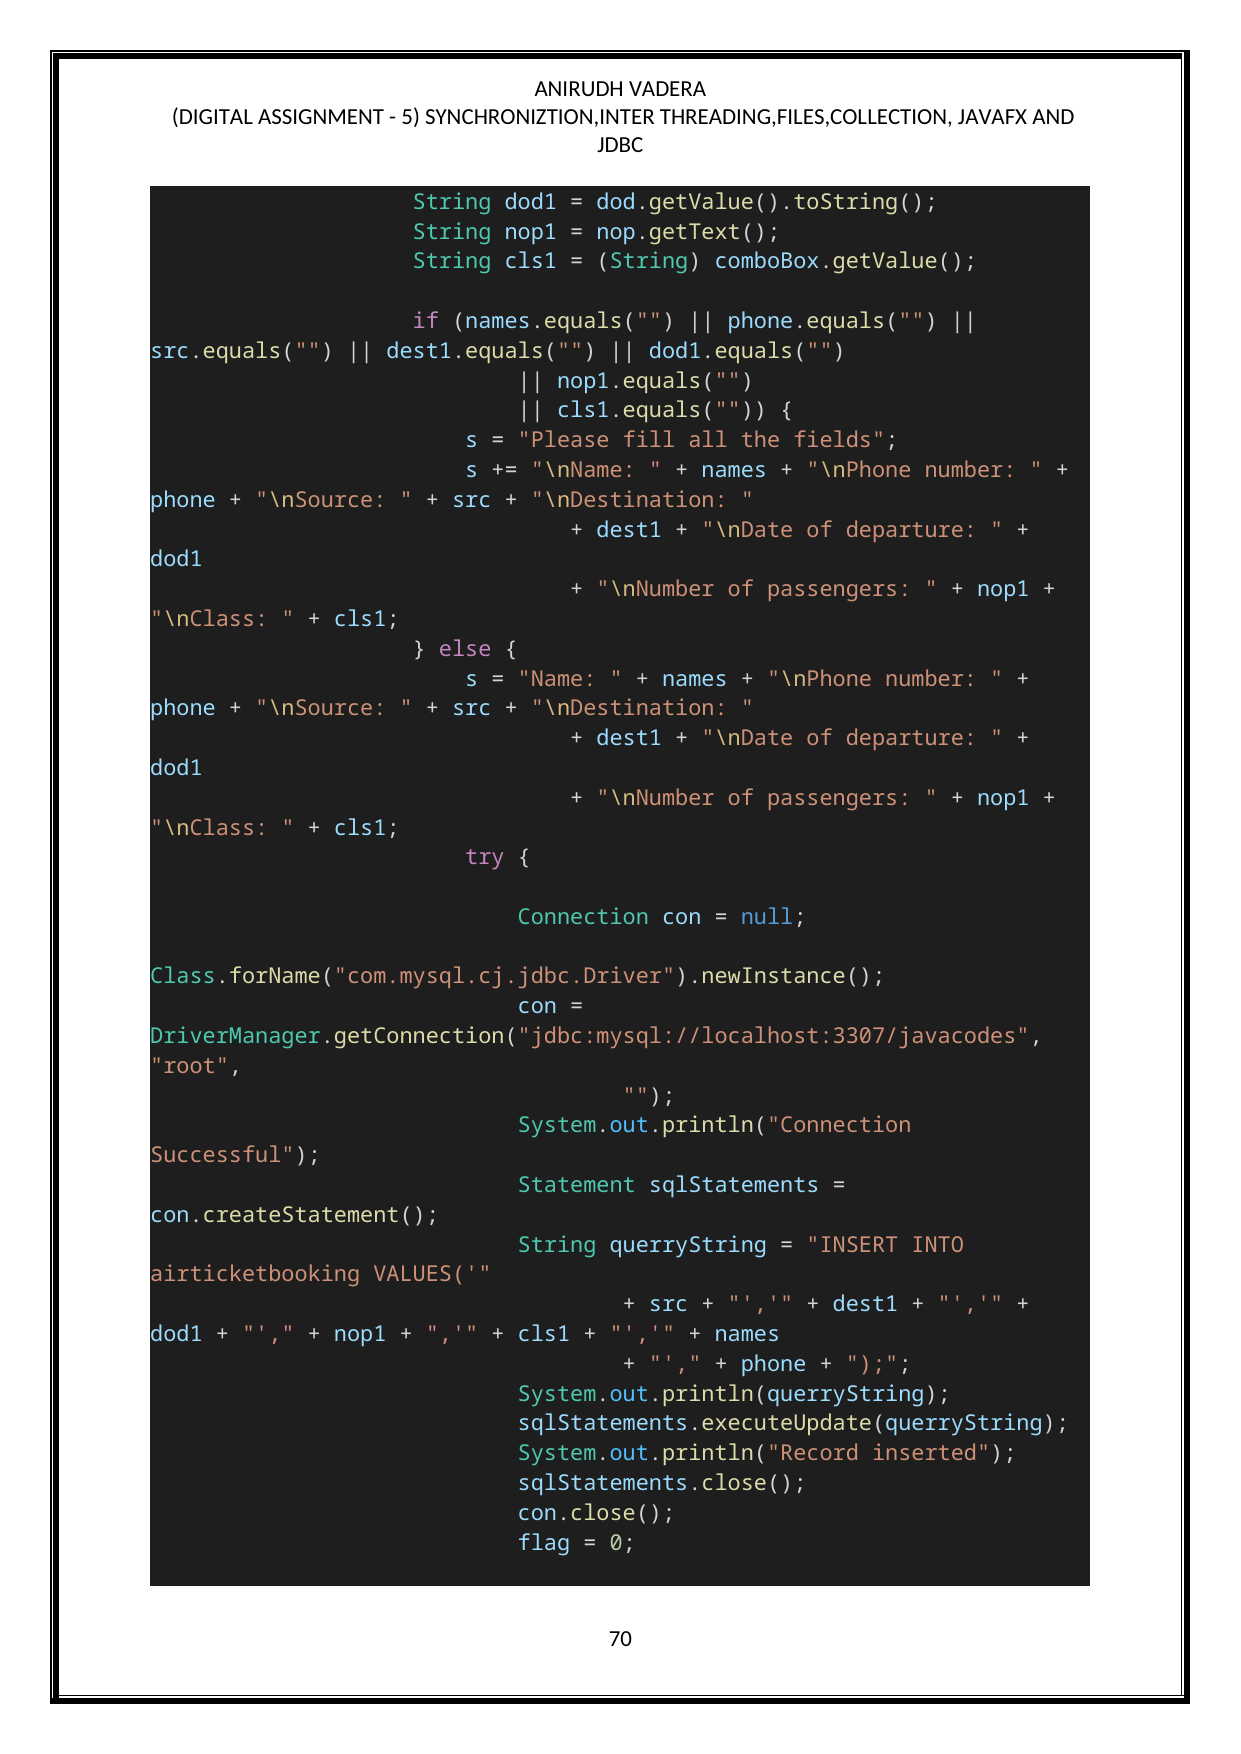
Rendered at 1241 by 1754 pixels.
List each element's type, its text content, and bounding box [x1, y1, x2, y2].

text String querryString = "INSERT INTO airticketbooking VALUES('" [150, 1228, 1090, 1288]
text Statement sqlStatements = con.createStatement(); [150, 1169, 1090, 1228]
text if (names.equals("") || phone.equals("") || src.equals("") || dest1.equals("") || dod1.equals("") [150, 305, 1090, 364]
text System.out.println(querryString); [150, 1377, 1090, 1407]
text try { [150, 841, 1090, 871]
text Connection con = null; [150, 901, 1090, 931]
text || nop1.equals("") [150, 364, 1090, 394]
text con.close(); [150, 1497, 1090, 1526]
text + "\nNumber of passengers: " + nop1 + "\nClass: " + cls1; [150, 782, 1090, 841]
text System.out.println("Record inserted"); [150, 1437, 1090, 1467]
text s = "Please fill all the fields"; [150, 424, 1090, 454]
text Class.forName("com.mysql.cj.jdbc.Driver").newInstance(); [150, 931, 1090, 990]
text System.out.println("Connection Successful"); [150, 1109, 1090, 1169]
text String nop1 = nop.getText(); [150, 216, 1090, 245]
text s += "\nName: " + names + "\nPhone number: " + phone + "\nSource: " + src + "\nDestination: " [150, 454, 1090, 513]
text + dest1 + "\nDate of departure: " + dod1 [150, 513, 1090, 573]
text ""); [150, 1079, 1090, 1109]
text || cls1.equals("")) { [150, 394, 1090, 424]
text sqlStatements.executeUpdate(querryString); [150, 1407, 1090, 1437]
text } else { [150, 633, 1090, 662]
text String cls1 = (String) comboBox.getValue(); [150, 245, 1090, 275]
text + "\nNumber of passengers: " + nop1 + "\nClass: " + cls1; [150, 573, 1090, 633]
text flag = 0; [150, 1526, 1090, 1556]
text s = "Name: " + names + "\nPhone number: " + phone + "\nSource: " + src + "\nDestination: " [150, 662, 1090, 722]
text String dod1 = dod.getValue().toString(); [150, 186, 1090, 216]
text + "'," + phone + ");"; [150, 1348, 1090, 1377]
text + src + "','" + dest1 + "','" + dod1 + "'," + nop1 + ",'" + cls1 + "','" + names [150, 1288, 1090, 1348]
text con = DriverManager.getConnection("jdbc:mysql://localhost:3307/javacodes", "root", [150, 990, 1090, 1079]
text sqlStatements.close(); [150, 1467, 1090, 1497]
text + dest1 + "\nDate of departure: " + dod1 [150, 722, 1090, 782]
